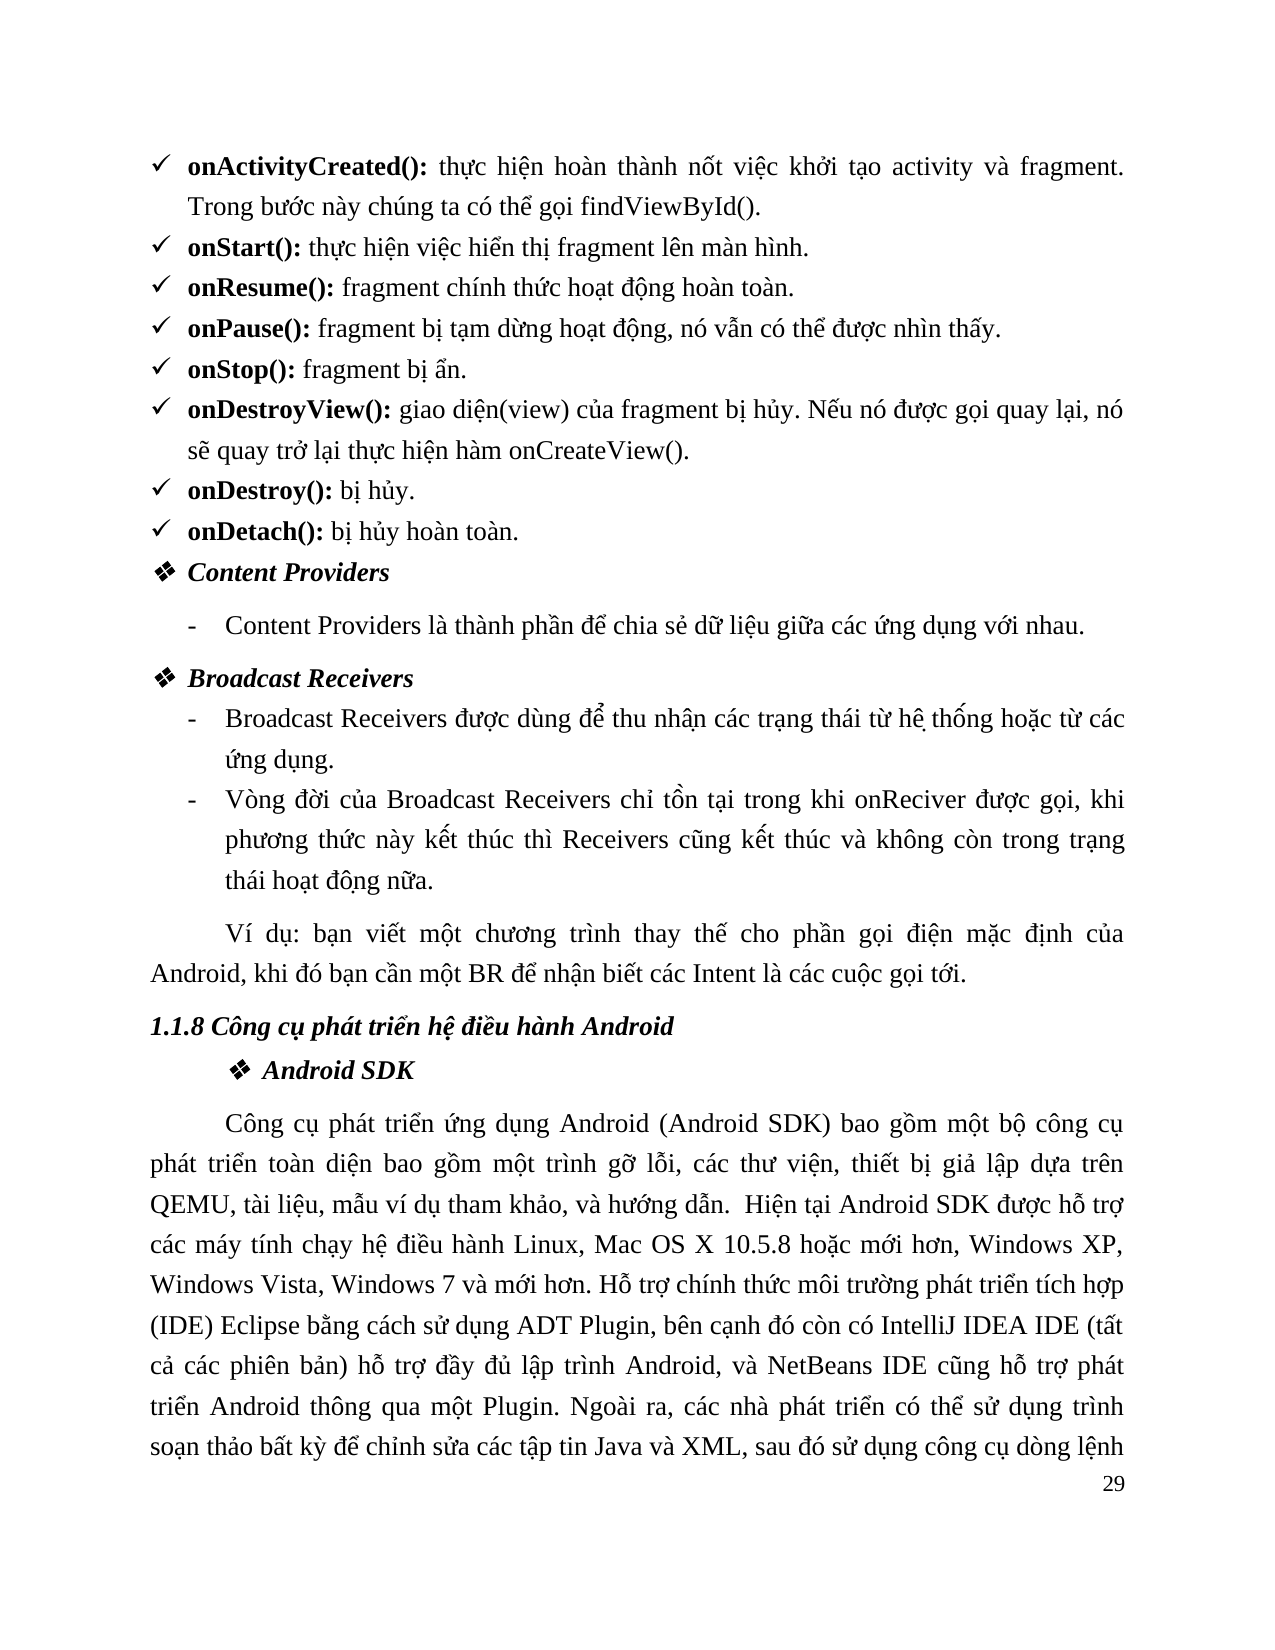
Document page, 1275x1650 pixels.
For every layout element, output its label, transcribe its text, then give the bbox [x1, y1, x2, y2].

list Content Providers [150, 556, 1125, 587]
subtitle 1.1.8 Công cụ phát triển hệ điều hành Android [150, 1010, 1125, 1041]
list Vòng đời của Broadcast Receivers chỉ tồn tại trong khi onReciver được gọi, khi phương thức này kết thúc thì Receivers cũng kết thúc và không còn trong trạng thái hoạt động nữa. [187, 783, 1125, 895]
list onResume(): fragment chính thức hoạt động hoàn toàn. [150, 272, 1125, 303]
list onDestroy(): bị hủy. [150, 474, 1125, 506]
list onDetach(): bị hủy hoàn toàn. [150, 515, 1125, 546]
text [150, 1107, 1125, 1461]
list Content Providers là thành phần để chia sẻ dữ liệu giữa các ứng dụng với nhau. [187, 609, 1125, 640]
list onPause(): fragment bị tạm dừng hoạt động, nó vẫn có thể được nhìn thấy. [150, 312, 1125, 343]
list onDestroyView(): giao diện(view) của fragment bị hủy. Nếu nó được gọi quay lại, nó sẽ quay trở lại thực hiện hàm onCreateView(). [150, 393, 1125, 465]
list Android SDK [225, 1054, 1125, 1085]
list onStart(): thực hiện việc hiển thị fragment lên màn hình. [150, 231, 1125, 262]
list onActivityCreated(): thực hiện hoàn thành nốt việc khởi tạo activity và fragment. Trong bước này chúng ta có thể gọi findViewById(). [150, 150, 1125, 222]
list Broadcast Receivers được dùng để thu nhận các trạng thái từ hệ thống hoặc từ các ứng dụng. [187, 702, 1125, 774]
list Broadcast Receivers [150, 662, 1125, 693]
text Ví dụ: bạn viết một chương trình thay thế cho phần gọi điện mặc định của Android, khi đó bạn cần một BR để nhận biết các Intent là các cuộc gọi tới. [150, 917, 1125, 988]
list onStop(): fragment bị ẩn. [150, 353, 1125, 384]
